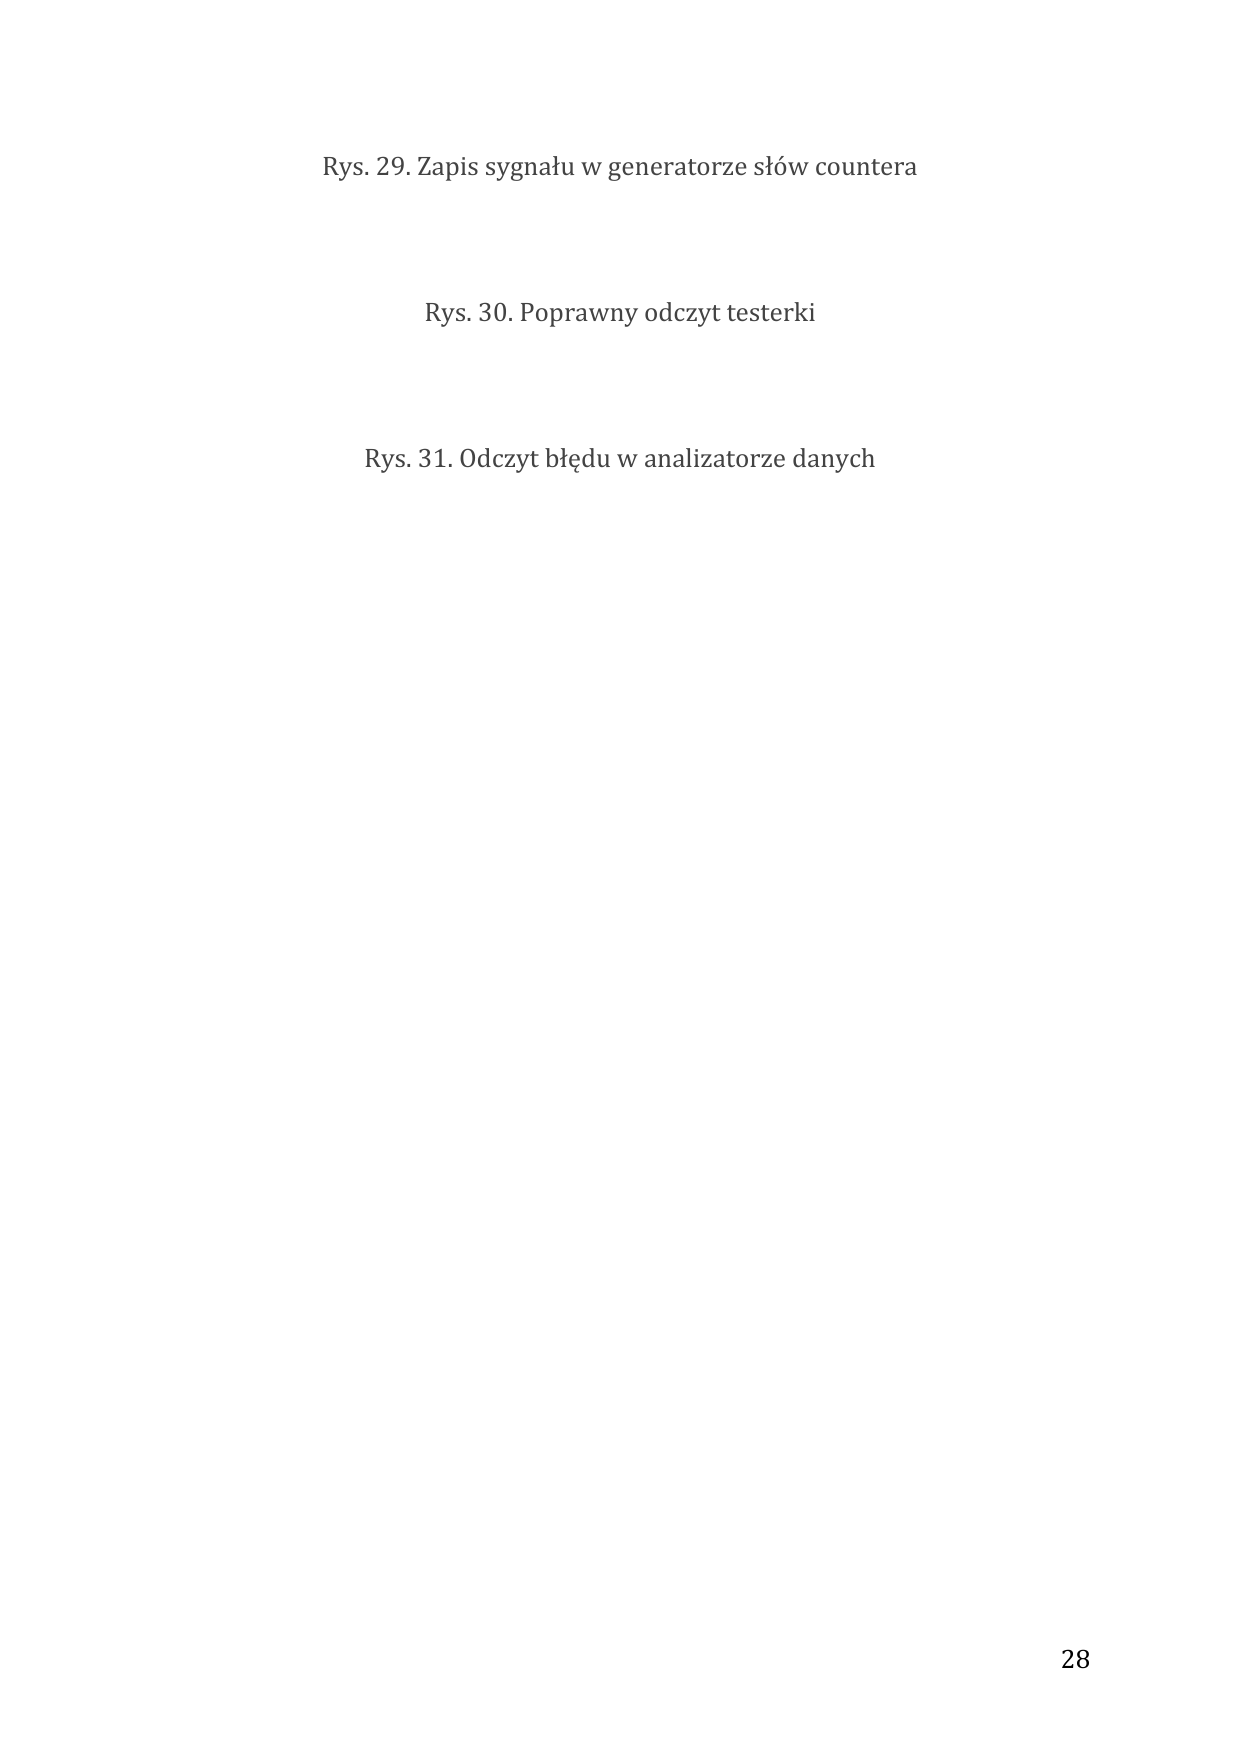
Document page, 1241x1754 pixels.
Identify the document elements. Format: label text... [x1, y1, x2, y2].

text Rys. 31. Odczyt błędu w analizatorze danych [150, 442, 1090, 473]
text Rys. 29. Zapis sygnału w generatorze słów countera [150, 150, 1090, 182]
text Rys. 30. Poprawny odczyt testerki [150, 296, 1090, 328]
